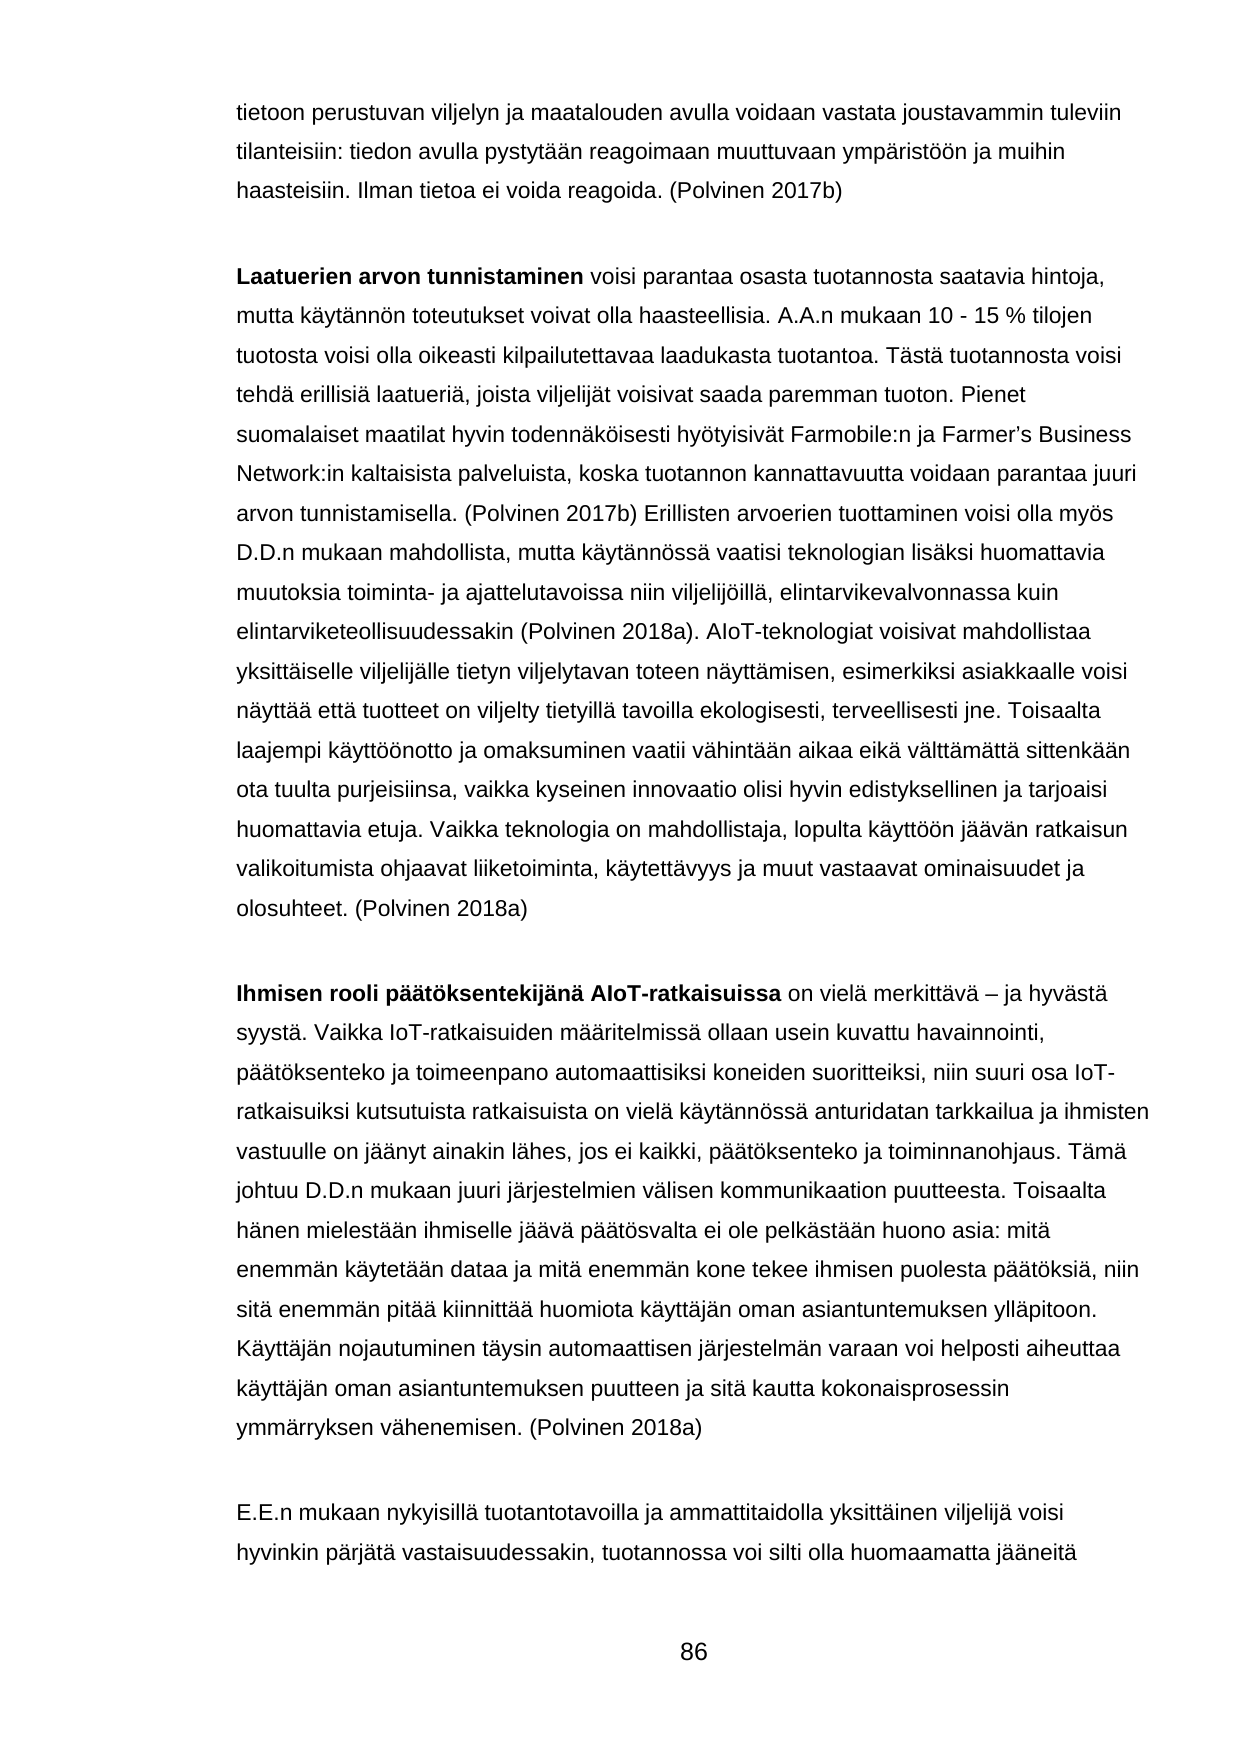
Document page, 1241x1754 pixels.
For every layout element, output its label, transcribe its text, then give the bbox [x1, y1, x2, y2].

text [236, 98, 1152, 204]
text Ihmisen rooli päätöksentekijänä AIoT-ratkaisuissa on vielä merkittävä – ja hyvästä syystä. Vaikka IoT-ratkaisuiden määritelmissä ollaan usein kuvattu havainnointi, päätöksenteko ja toimeenpano automaattisiksi koneiden suoritteiksi, niin suuri osa IoT-ratkaisuiksi kutsutuista ratkaisuista on vielä käytännössä anturidatan tarkkailua ja ihmisten vastuulle on jäänyt ainakin lähes, jos ei kaikki, päätöksenteko ja toiminnanohjaus. Tämä johtuu D.D.n mukaan juuri järjestelmien välisen kommunikaation puutteesta. Toisaalta hänen mielestään ihmiselle jäävä päätösvalta ei ole pelkästään huono asia: mitä enemmän käytetään dataa ja mitä enemmän kone tekee ihmisen puolesta päätöksiä, niin sitä enemmän pitää kiinnittää huomiota käyttäjän oman asiantuntemuksen ylläpitoon. Käyttäjän nojautuminen täysin automaattisen järjestelmän varaan voi helposti aiheuttaa käyttäjän oman asiantuntemuksen puutteen ja sitä kautta kokonaisprosessin ymmärryksen vähenemisen. (Polvinen 2018a) [236, 980, 1152, 1440]
text Laatuerien arvon tunnistaminen voisi parantaa osasta tuotannosta saatavia hintoja, mutta käytännön toteutukset voivat olla haasteellisia. A.A.n mukaan 10 - 15 % tilojen tuotosta voisi olla oikeasti kilpailutettavaa laadukasta tuotantoa. Tästä tuotannosta voisi tehdä erillisiä laatueriä, joista viljelijät voisivat saada paremman tuoton. Pienet suomalaiset maatilat hyvin todennäköisesti hyötyisivät Farmobile:n ja Farmer’s Business Network:in kaltaisista palveluista, koska tuotannon kannattavuutta voidaan parantaa juuri arvon tunnistamisella. (Polvinen 2017b) Erillisten arvoerien tuottaminen voisi olla myös D.D.n mukaan mahdollista, mutta käytännössä vaatisi teknologian lisäksi huomattavia muutoksia toiminta- ja ajattelutavoissa niin viljelijöillä, elintarvikevalvonnassa kuin elintarviketeollisuudessakin (Polvinen 2018a). AIoT-teknologiat voisivat mahdollistaa yksittäiselle viljelijälle tietyn viljelytavan toteen näyttämisen, esimerkiksi asiakkaalle voisi näyttää että tuotteet on viljelty tietyillä tavoilla ekologisesti, terveellisesti jne. Toisaalta laajempi käyttöönotto ja omaksuminen vaatii vähintään aikaa eikä välttämättä sittenkään ota tuulta purjeisiinsa, vaikka kyseinen innovaatio olisi hyvin edistyksellinen ja tarjoaisi huomattavia etuja. Vaikka teknologia on mahdollistaja, lopulta käyttöön jäävän ratkaisun valikoitumista ohjaavat liiketoiminta, käytettävyys ja muut vastaavat ominaisuudet ja olosuhteet. (Polvinen 2018a) [236, 263, 1152, 921]
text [236, 1499, 1152, 1565]
